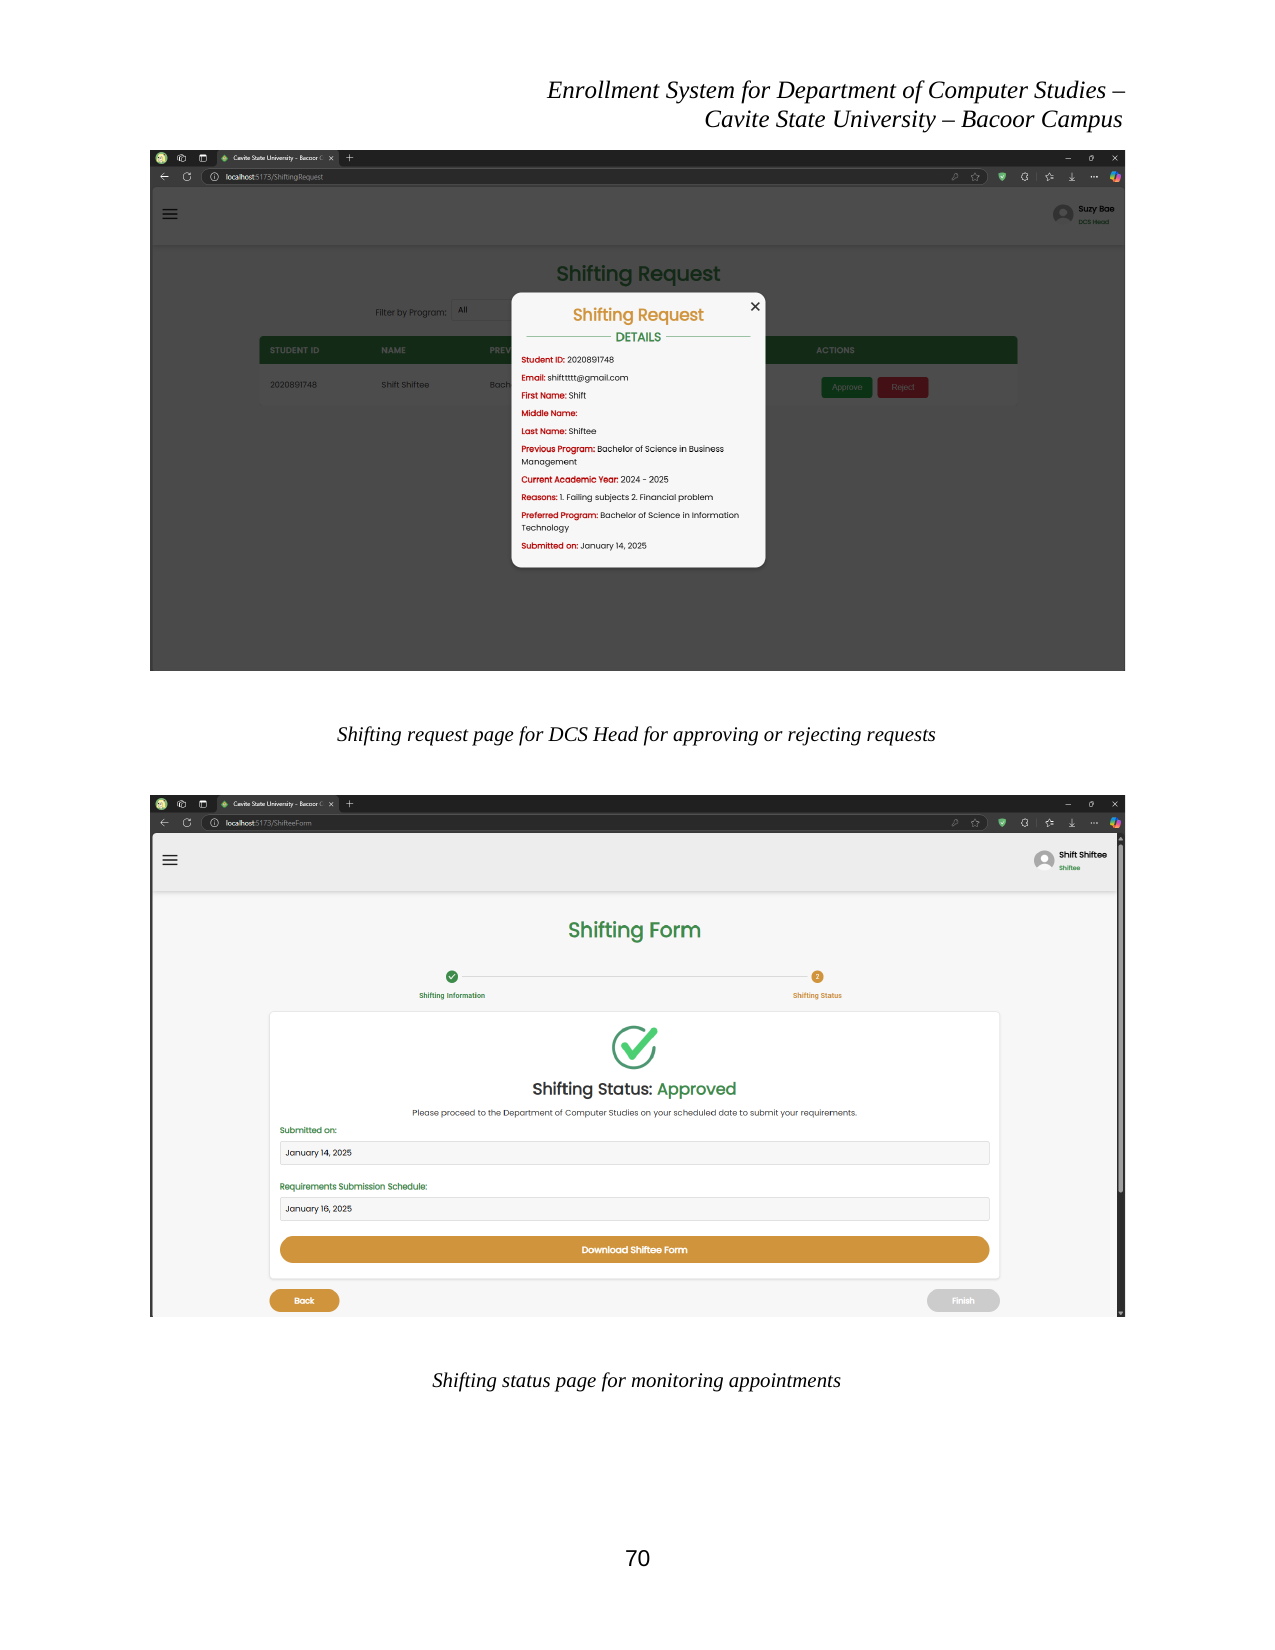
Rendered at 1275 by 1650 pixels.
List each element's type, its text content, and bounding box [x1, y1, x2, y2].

text Shifting status page for monitoring appointments [150, 1367, 1125, 1392]
picture [150, 795, 1125, 1317]
text Shifting request page for DCS Head for approving or rejecting requests [150, 722, 1125, 746]
picture [150, 150, 1125, 671]
